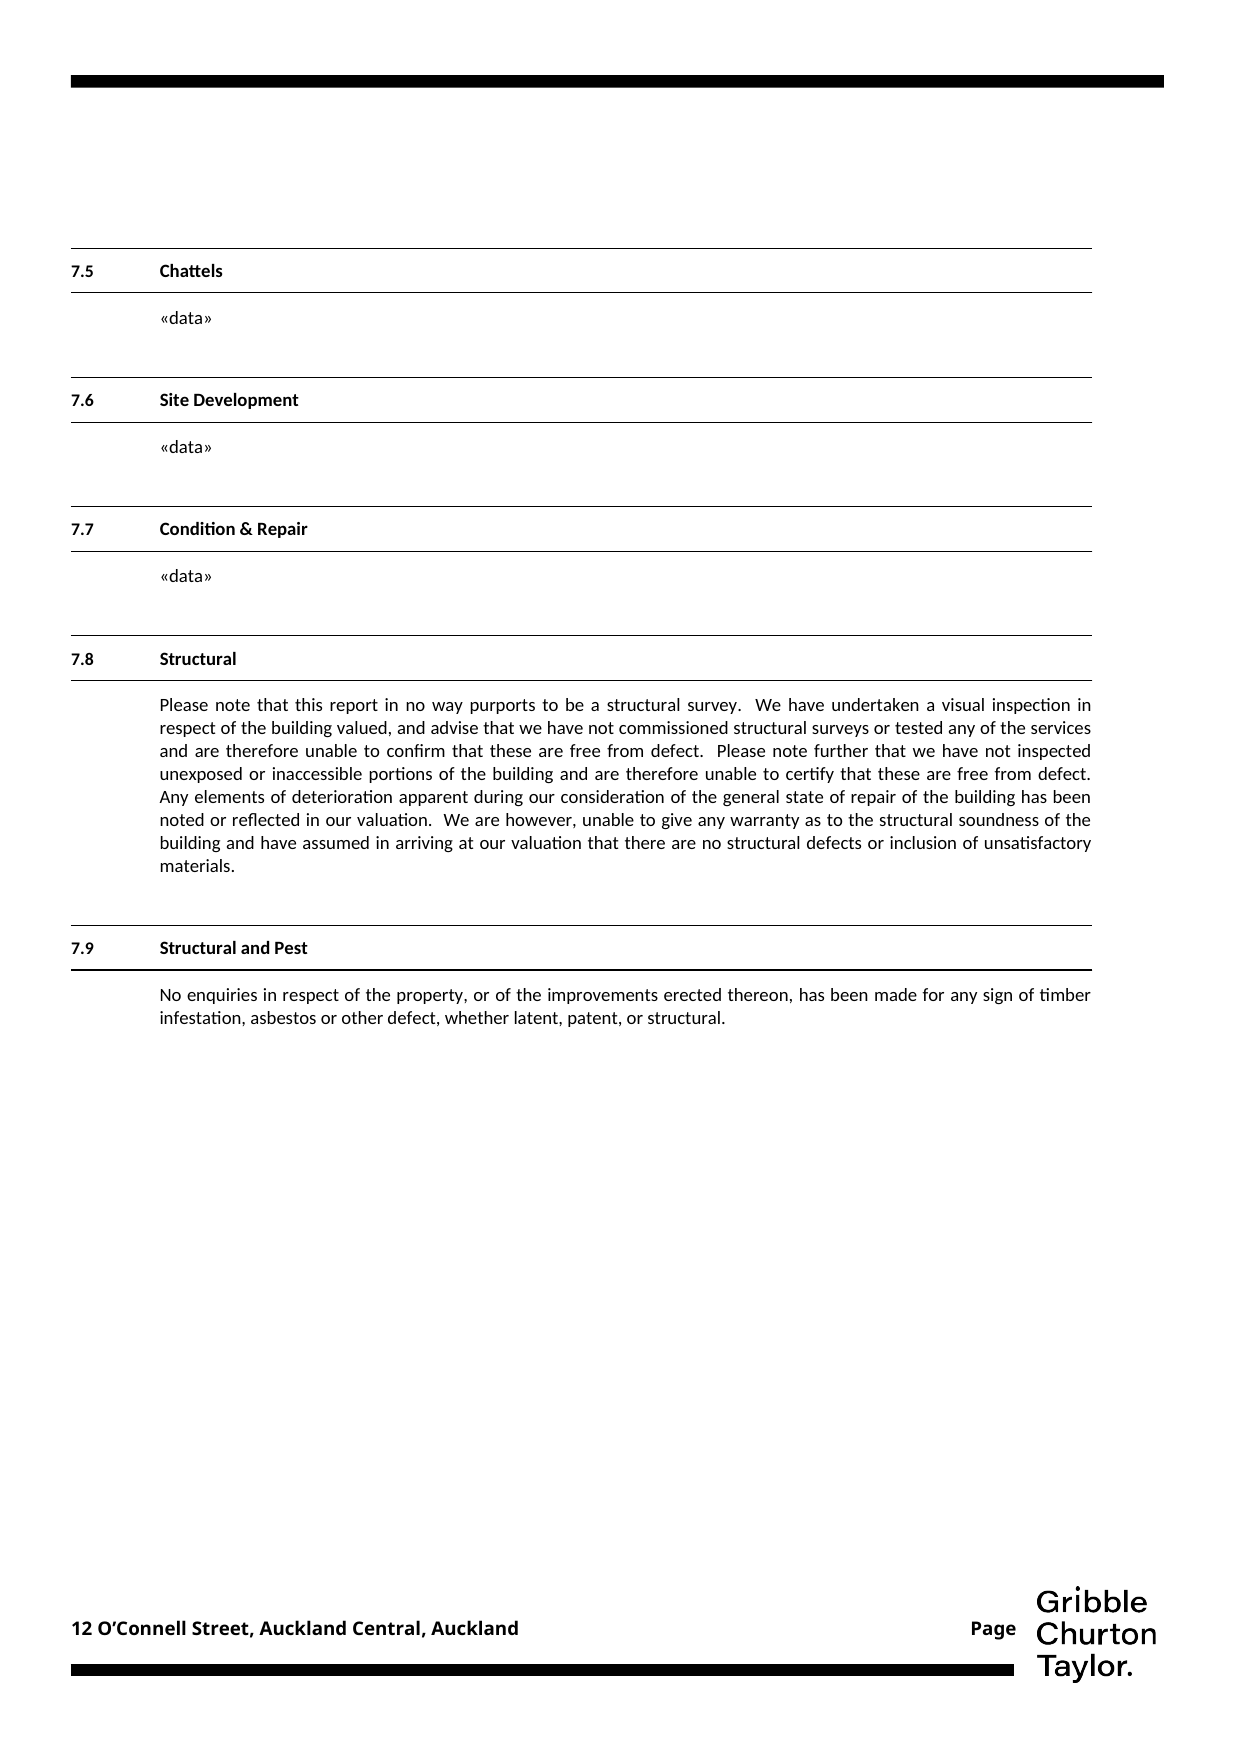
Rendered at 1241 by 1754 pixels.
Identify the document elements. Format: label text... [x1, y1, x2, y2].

subtitle Structural and Pest [71, 926, 1092, 969]
text No enquiries in respect of the property, or of the improvements erected thereon, has been made for any sign of timber infestation, asbestos or other defect, whether latent, patent, or structural. [159, 983, 1092, 1029]
subtitle Chattels [71, 249, 1092, 292]
subtitle Structural [71, 636, 1092, 680]
picture [1037, 1586, 1156, 1683]
subtitle Site Development [71, 378, 1092, 422]
subtitle Condition & Repair [71, 507, 1092, 551]
text Please note that this report in no way purports to be a structural survey. We have undertaken a visual inspection in respect of the building valued, and advise that we have not commissioned structural surveys or tested any of the services and are therefore unable to confirm that these are free from defect. Please note further that we have not inspected unexposed or inaccessible portions of the building and are therefore unable to certify that these are free from defect. Any elements of deterioration apparent during our consideration of the general state of repair of the building has been noted or reflected in our valuation. We are however, unable to give any warranty as to the structural soundness of the building and have assumed in arriving at our valuation that there are no structural defects or inclusion of unsatisfactory materials. [159, 693, 1092, 877]
